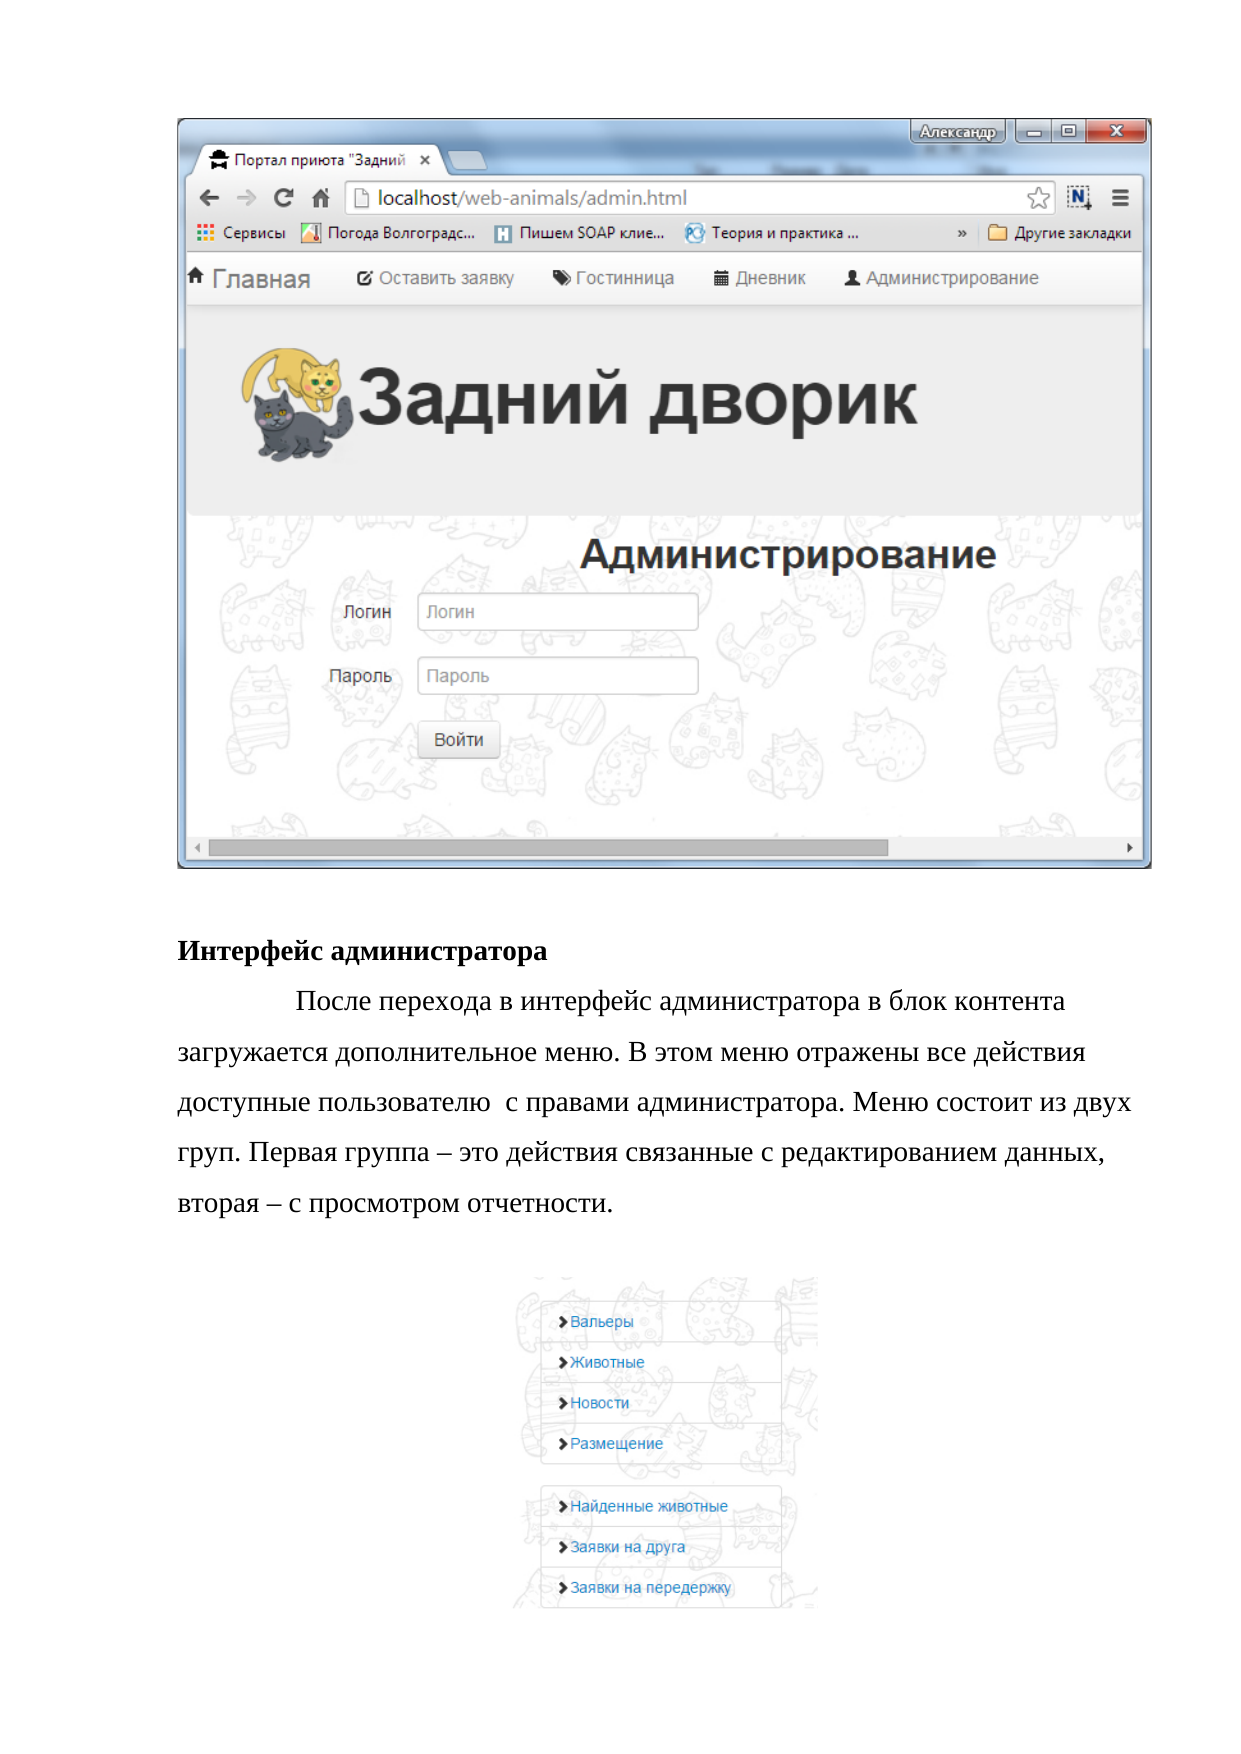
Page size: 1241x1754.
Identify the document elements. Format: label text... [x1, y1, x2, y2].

text Интерфейс администратора [177, 933, 1152, 967]
text После перехода в интерфейс администратора в блок контента загружается дополнительное меню. В этом меню отражены все действия доступные пользователю с правами администратора. Меню состоит из двух груп. Первая группа – это действия связанные с редактированием данных, вторая – с просмотром отчетности. [177, 983, 1152, 1218]
picture [177, 118, 1152, 869]
picture [511, 1277, 818, 1621]
